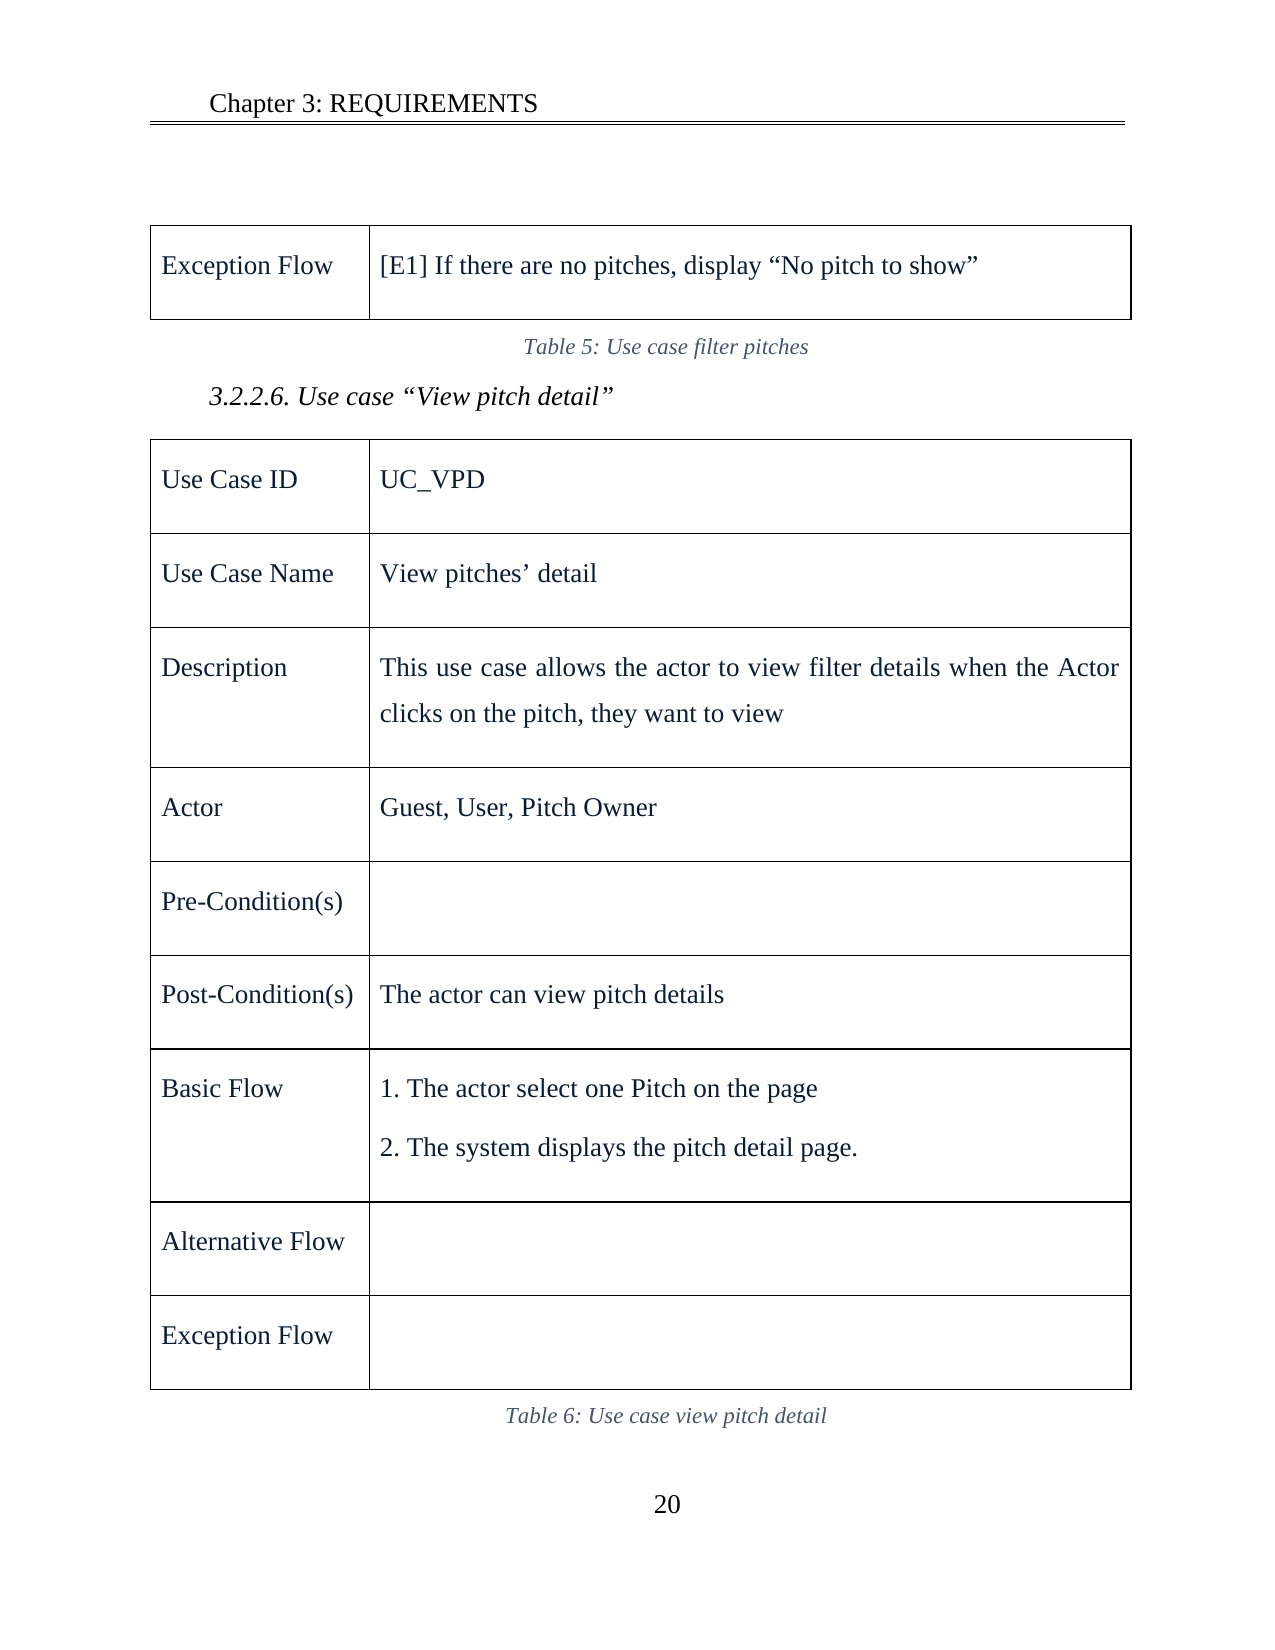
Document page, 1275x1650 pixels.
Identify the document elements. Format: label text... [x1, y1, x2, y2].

table_cell Actor [151, 768, 369, 861]
table_cell Guest, User, Pitch Owner [370, 768, 1130, 861]
table_cell [370, 1296, 1130, 1389]
table_cell Description [151, 628, 369, 767]
table_cell Basic Flow [151, 1050, 369, 1201]
table_cell Exception Flow [151, 226, 369, 319]
table_cell 1. The actor select one Pitch on the page 2. The system displays the pitch detail page. [370, 1050, 1130, 1201]
subtitle 3.2.2.6. Use case “View pitch detail” [150, 380, 1125, 411]
table_cell Pre-Condition(s) [151, 862, 369, 954]
table_cell This use case allows the actor to view filter details when the Actor clicks on the pitch, they want to view [370, 628, 1130, 767]
text Table 5: Use case filter pitches [150, 333, 1125, 359]
table_cell [370, 1203, 1130, 1295]
table_cell View pitches’ detail [370, 534, 1130, 627]
table_cell Exception Flow [151, 1296, 369, 1389]
text Table 6: Use case view pitch detail [150, 1402, 1125, 1429]
table_cell Post-Condition(s) [151, 956, 369, 1048]
table_header Use Case ID [151, 440, 369, 533]
table_cell [E1] If there are no pitches, display “No pitch to show” [370, 226, 1130, 319]
table_cell [370, 862, 1130, 954]
table_cell Use Case Name [151, 534, 369, 627]
table_cell The actor can view pitch details [370, 956, 1130, 1048]
table_header UC_VPD [370, 440, 1130, 533]
table_cell Alternative Flow [151, 1203, 369, 1295]
